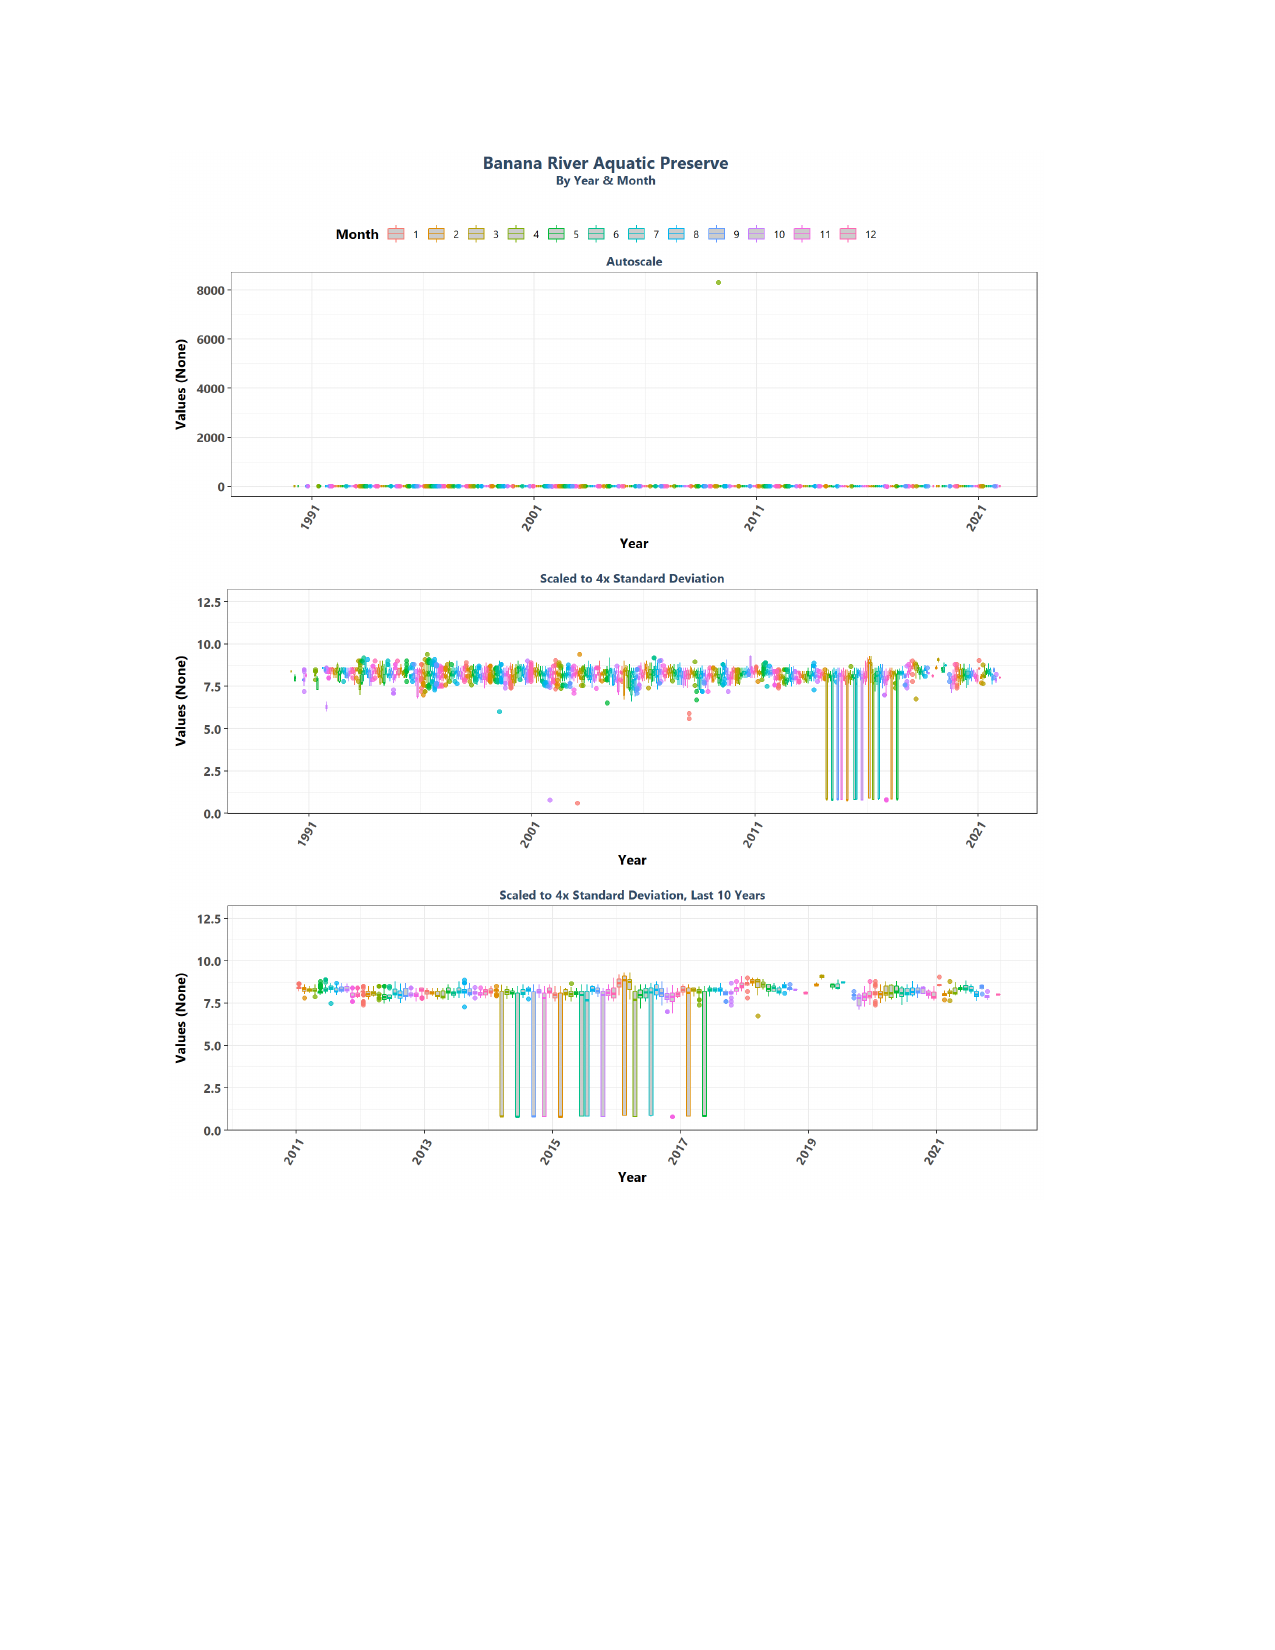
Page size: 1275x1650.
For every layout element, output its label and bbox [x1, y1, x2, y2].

picture [168, 150, 1044, 1200]
